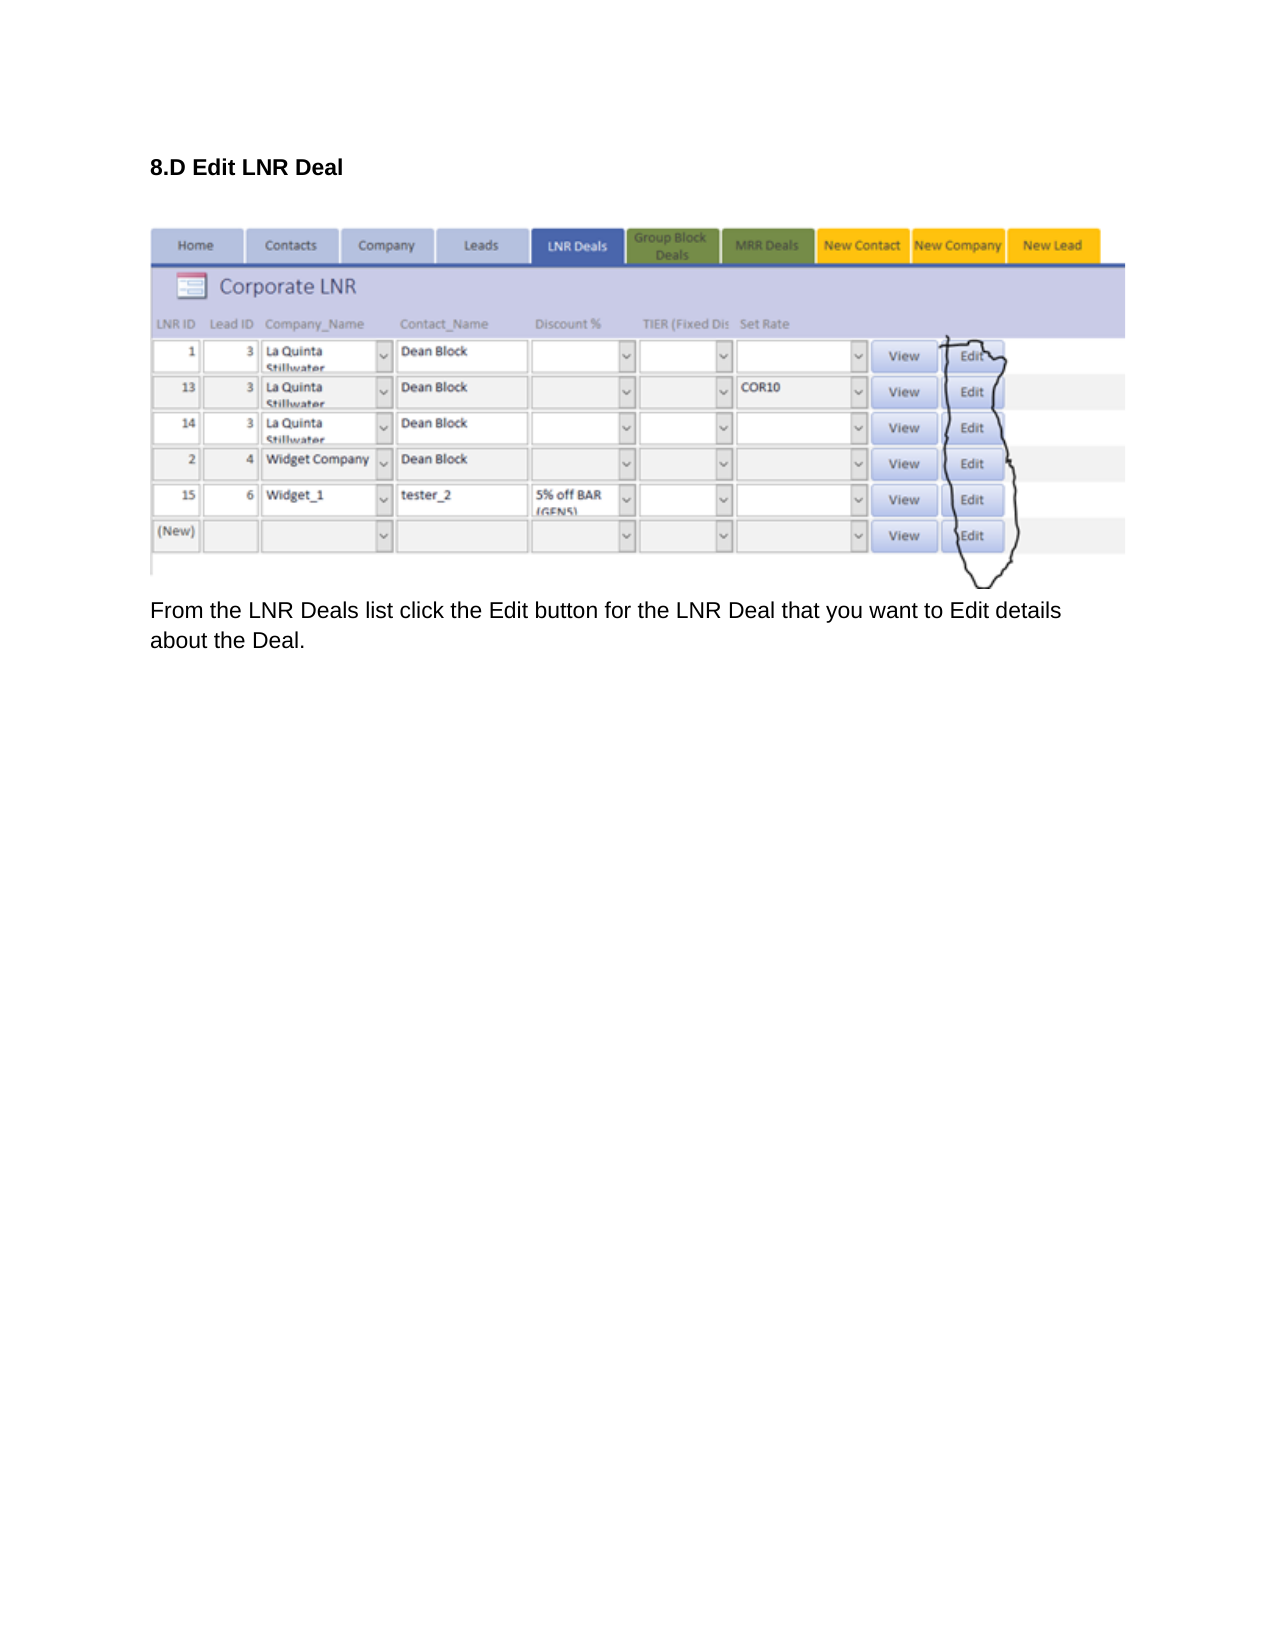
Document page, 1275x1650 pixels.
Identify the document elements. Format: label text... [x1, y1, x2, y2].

text 8.D Edit LNR Deal [150, 154, 1125, 181]
text From the LNR Deals list click the Edit button for the LNR Deal that you want to Edit details about the Deal. [150, 597, 1125, 654]
picture [150, 218, 1125, 589]
